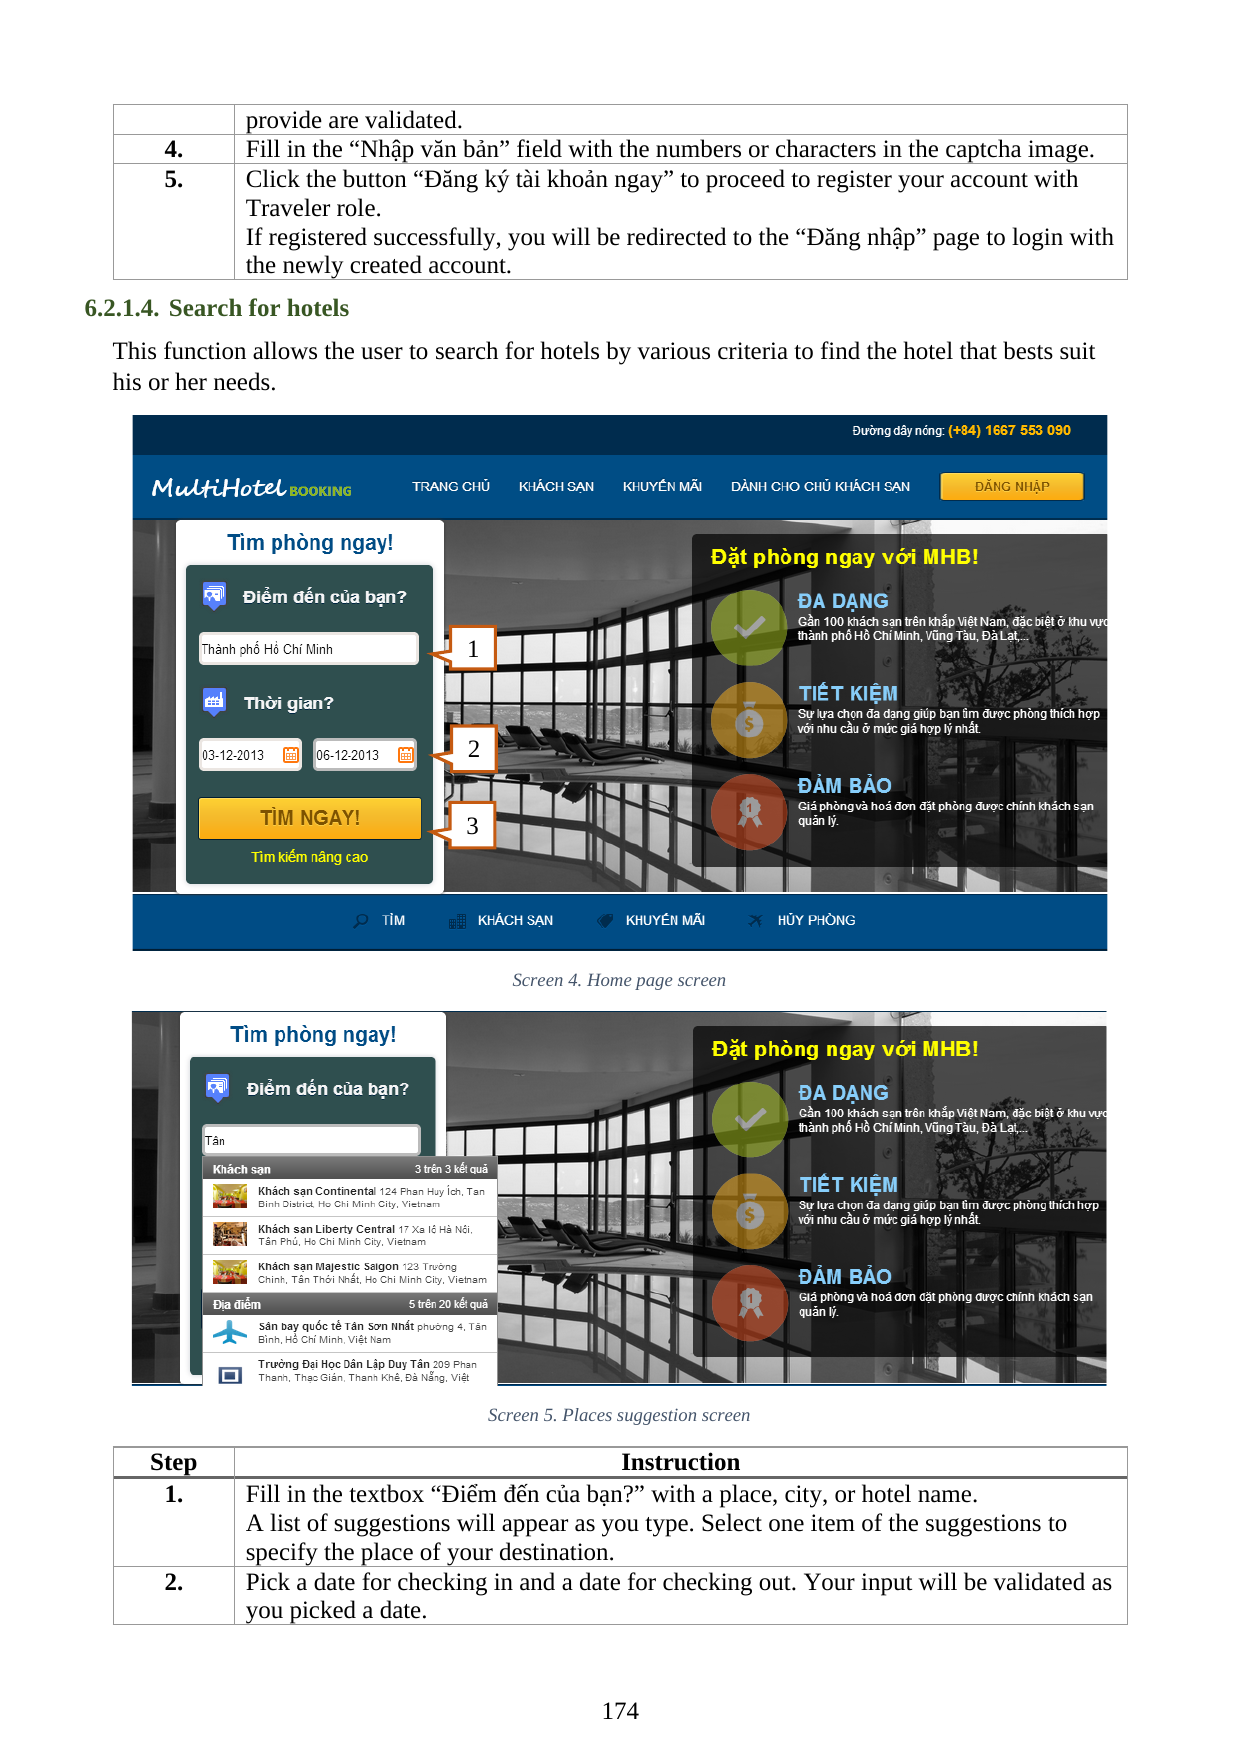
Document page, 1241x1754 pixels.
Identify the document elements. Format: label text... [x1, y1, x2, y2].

subtitle Search for hotels [159, 293, 1128, 322]
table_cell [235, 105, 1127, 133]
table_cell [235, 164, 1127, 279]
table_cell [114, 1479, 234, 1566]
picture [131, 1011, 1107, 1386]
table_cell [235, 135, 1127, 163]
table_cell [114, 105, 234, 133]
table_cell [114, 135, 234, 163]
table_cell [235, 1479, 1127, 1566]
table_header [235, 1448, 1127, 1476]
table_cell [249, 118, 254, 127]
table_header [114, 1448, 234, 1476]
text This function allows the user to search for hotels by various criteria to find the hotel that bests suit his or her needs. [112, 336, 1128, 396]
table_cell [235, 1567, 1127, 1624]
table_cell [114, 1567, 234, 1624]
picture [132, 415, 1108, 951]
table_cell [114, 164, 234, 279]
